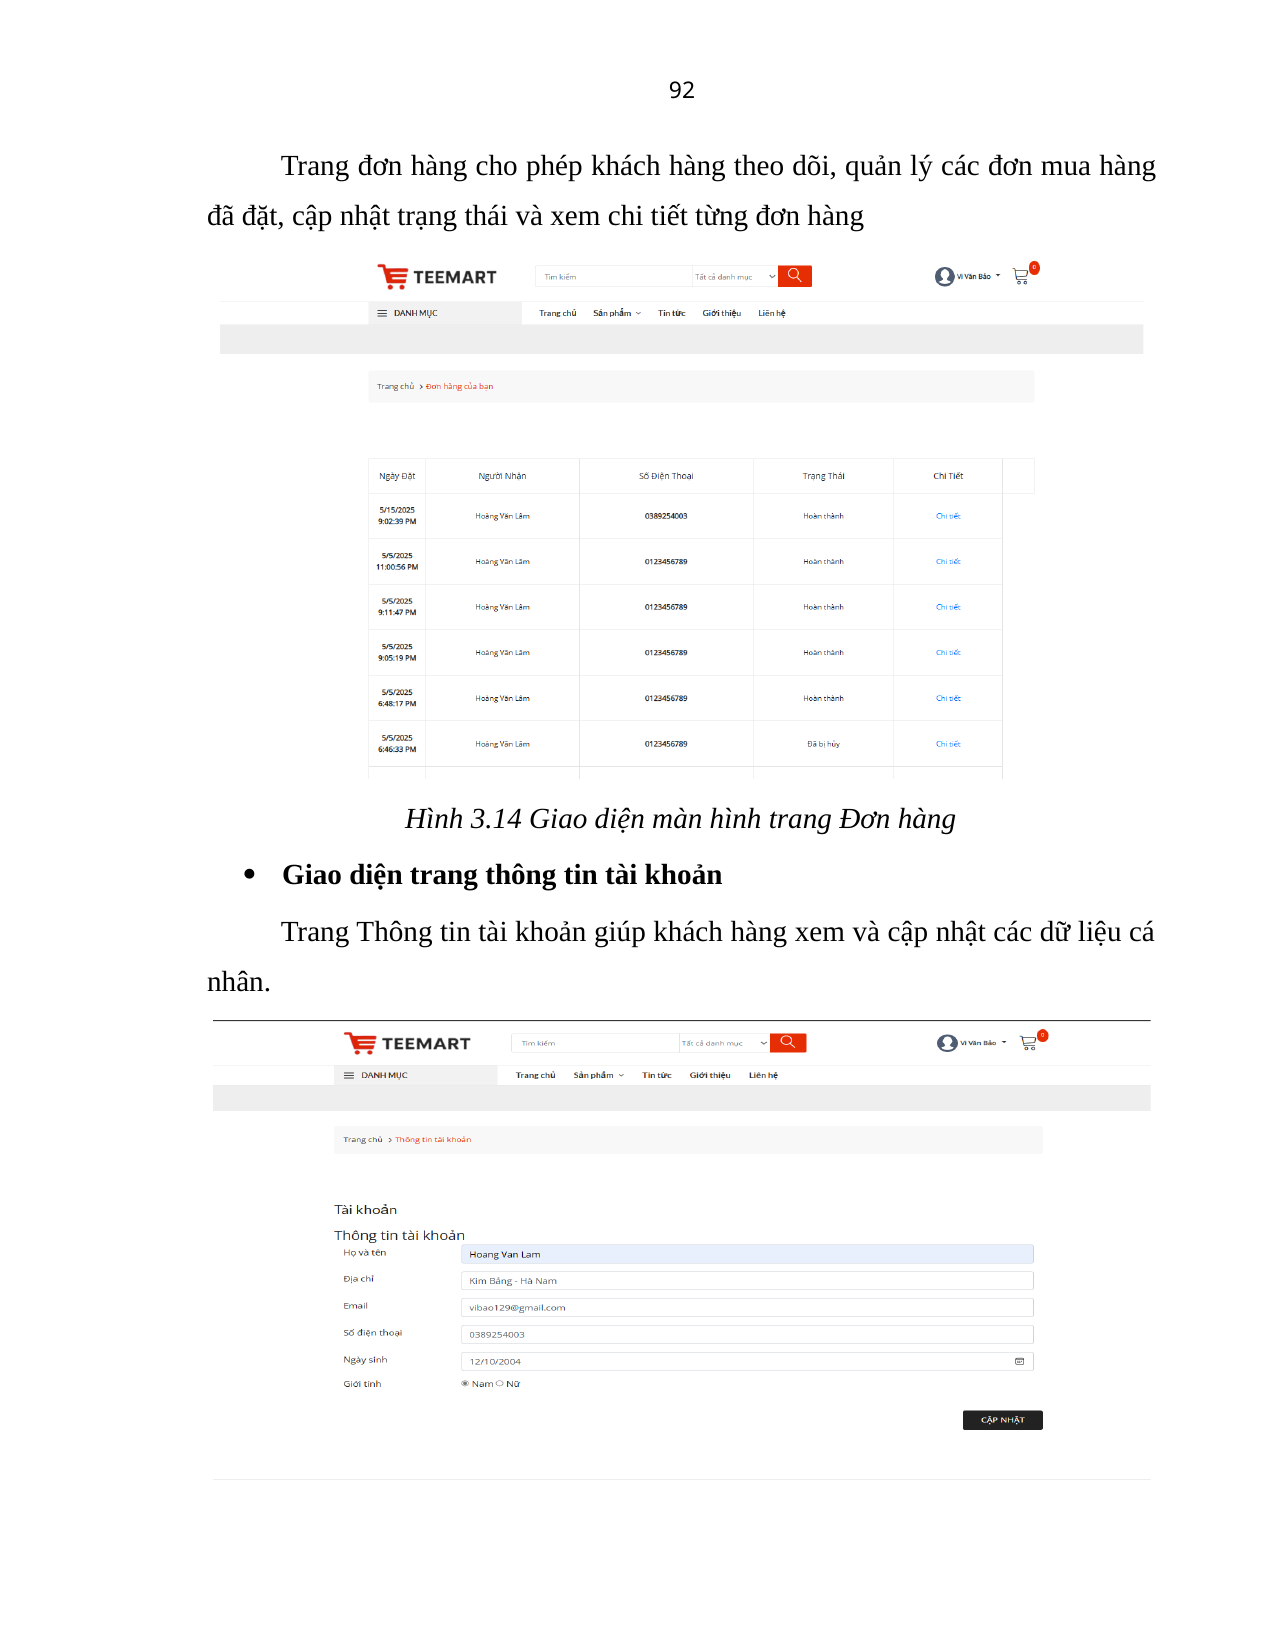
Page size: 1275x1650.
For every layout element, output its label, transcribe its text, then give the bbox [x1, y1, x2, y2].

picture [213, 1020, 1151, 1480]
list Giao diện trang thông tin tài khoản [244, 857, 1157, 891]
text Hình 3.14 Giao diện màn hình trang Đơn hàng [207, 801, 1157, 834]
text Trang đơn hàng cho phép khách hàng theo dõi, quản lý các đơn mua hàng đã đặt, cập nhật trạng thái và xem chi tiết từng đơn hàng [207, 148, 1157, 232]
picture [220, 254, 1144, 779]
text Trang Thông tin tài khoản giúp khách hàng xem và cập nhật các dữ liệu cá nhân. [207, 914, 1157, 998]
